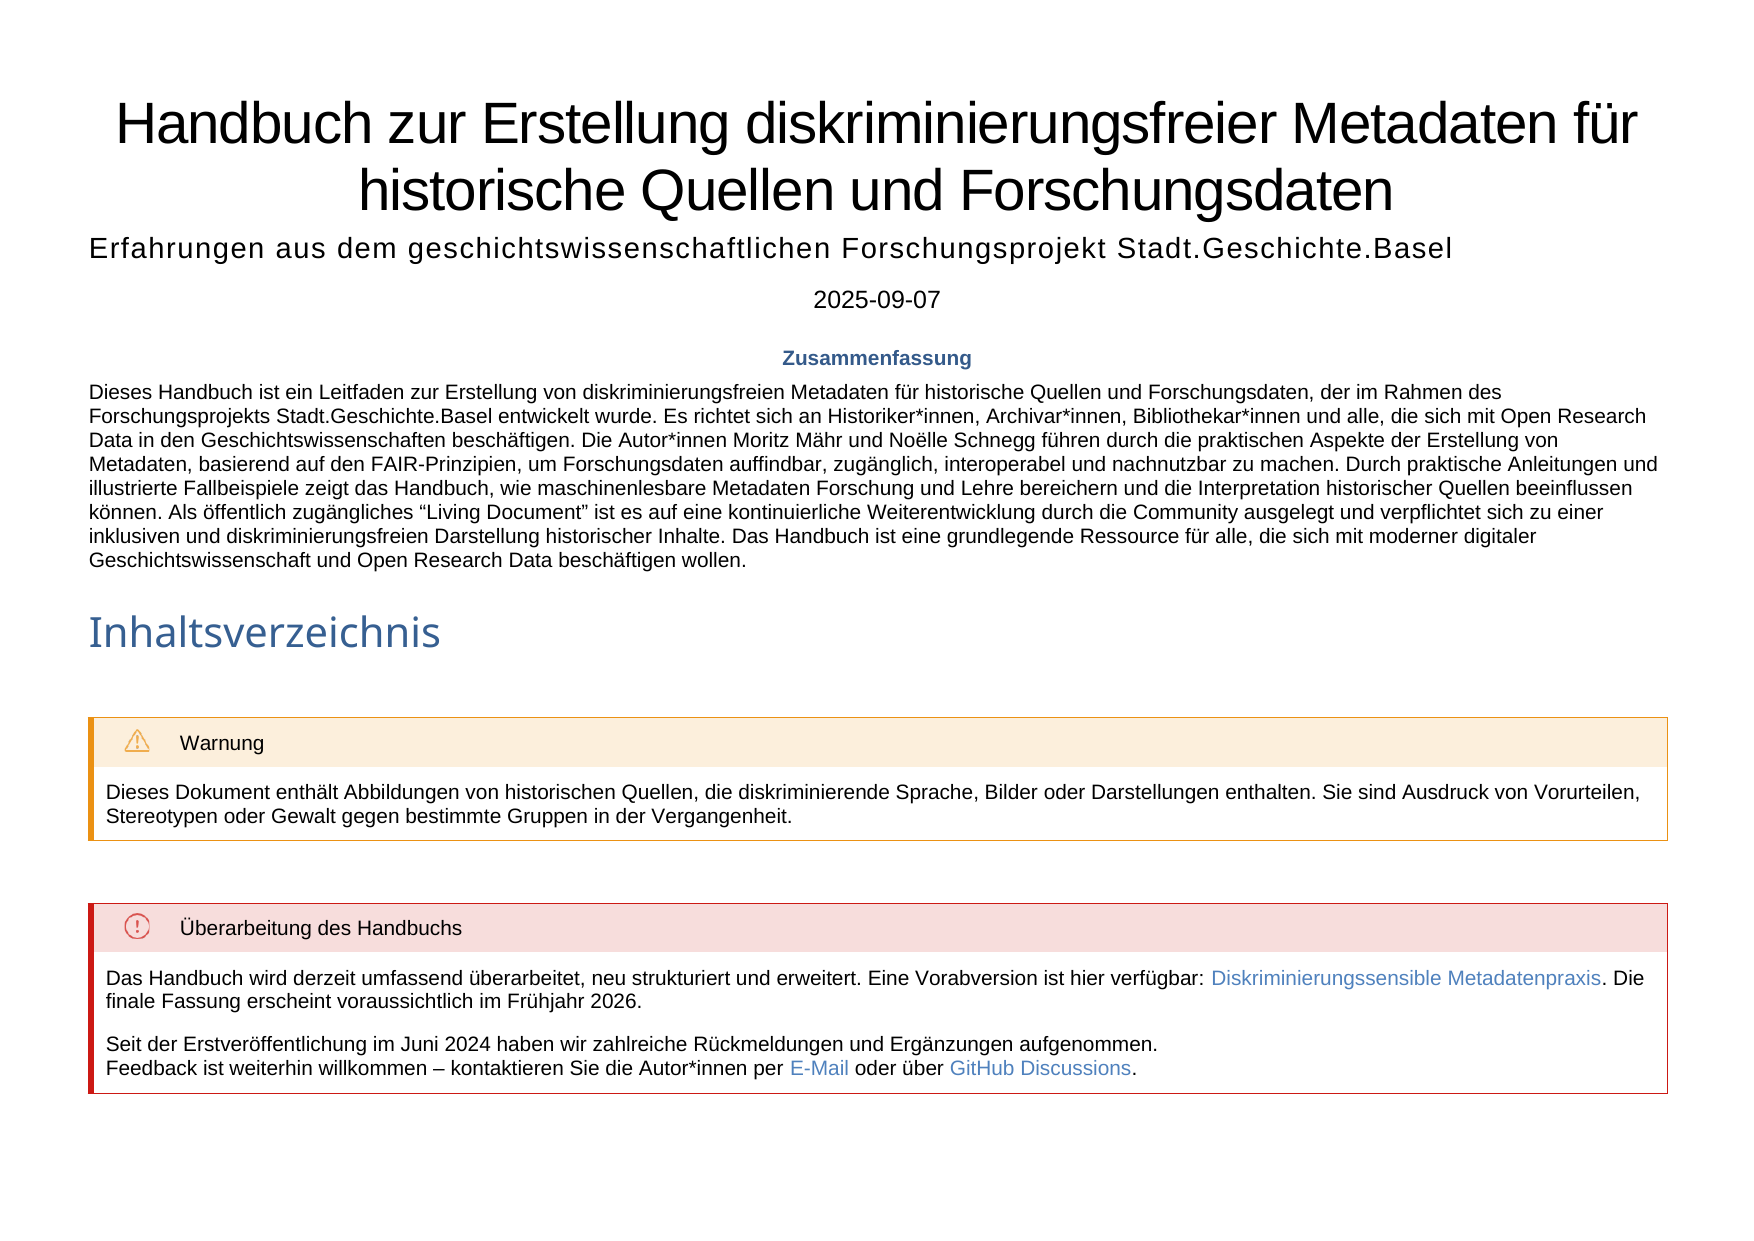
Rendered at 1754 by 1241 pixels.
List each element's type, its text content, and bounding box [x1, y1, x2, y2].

text Dieses Handbuch ist ein Leitfaden zur Erstellung von diskriminierungsfreien Metadaten für historische Quellen und Forschungsdaten, der im Rahmen des Forschungsprojekts Stadt.Geschichte.Basel entwickelt wurde. Es richtet sich an Historiker*innen, Archivar*innen, Bibliothekar*innen und alle, die sich mit Open Research Data in den Geschichtswissenschaften beschäftigen. Die Autor*innen Moritz Mähr und Noëlle Schnegg führen durch die praktischen Aspekte der Erstellung von Metadaten, basierend auf den FAIR-Prinzipien, um Forschungsdaten auffindbar, zugänglich, interoperabel und nachnutzbar zu machen. Durch praktische Anleitungen und illustrierte Fallbeispiele zeigt das Handbuch, wie maschinenlesbare Metadaten Forschung und Lehre bereichern und die Interpretation historischer Quellen beeinflussen können. Als öffentlich zugängliches “Living Document” ist es auf eine kontinuierliche Weiterentwicklung durch die Community ausgelegt und verpflichtet sich zu einer inklusiven und diskriminierungsfreien Darstellung historischer Inhalte. Das Handbuch ist eine grundlegende Ressource für alle, die sich mit moderner digitaler Geschichtswissenschaft und Open Research Data beschäftigen wollen. [88, 380, 1665, 571]
table_header Warnung [94, 718, 1667, 767]
title Handbuch zur Erstellung diskriminierungsfreier Metadaten für historische Quellen und Forschungsdaten [88, 88, 1665, 223]
picture [124, 727, 150, 753]
table_cell Das Handbuch wird derzeit umfassend überarbeitet, neu strukturiert und erweitert. Eine Vorabversion ist hier verfügbar: Diskriminierungssensible Metadatenpraxis. Die finale Fassung erscheint voraussichtlich im Frühjahr 2026. Seit der Erstveröffentlichung im Juni 2024 haben wir zahlreiche Rückmeldungen und Ergänzungen aufgenommen. Feedback ist weiterhin willkommen – kontaktieren Sie die Autor*innen per E-Mail oder über GitHub Discussions. [94, 953, 1667, 1093]
table_header Überarbeitung des Handbuchs [94, 904, 1667, 952]
table_cell Dieses Dokument enthält Abbildungen von historischen Quellen, die diskriminierende Sprache, Bilder oder Darstellungen enthalten. Sie sind Ausdruck von Vorurteilen, Stereotypen oder Gewalt gegen bestimmte Gruppen in der Vergangenheit. [94, 767, 1667, 840]
picture [124, 913, 150, 939]
title Zusammenfassung [88, 345, 1665, 369]
subtitle Erfahrungen aus dem geschichtswissenschaftlichen Forschungsprojekt Stadt.Geschichte.Basel [88, 231, 1665, 264]
text 2025-09-07 [88, 285, 1665, 314]
